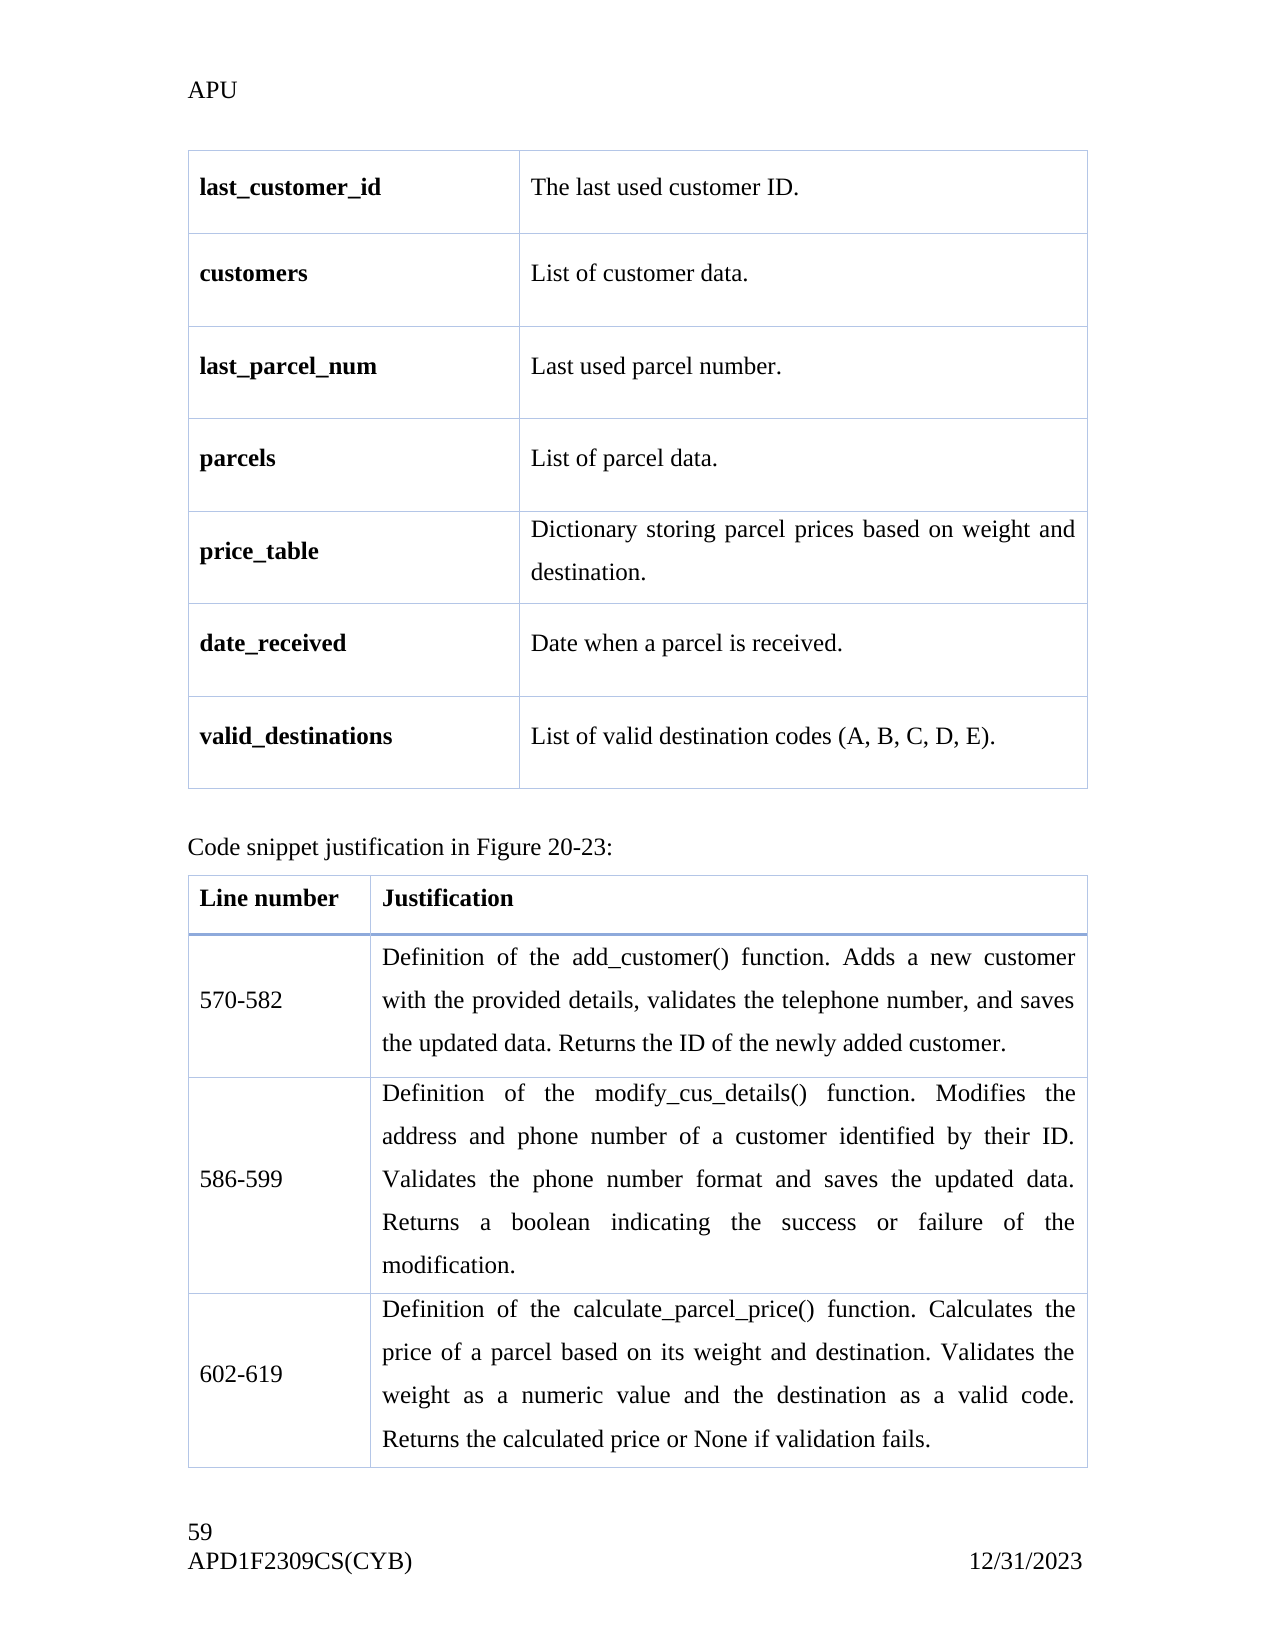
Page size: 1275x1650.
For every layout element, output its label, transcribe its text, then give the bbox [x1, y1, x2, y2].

table_cell Definition of the add_customer() function. Adds a new customer with the provided details, validates the telephone number, and saves the updated data. Returns the ID of the newly added customer. [371, 936, 1087, 1077]
table_cell Definition of the modify_cus_details() function. Modifies the address and phone number of a customer identified by their ID. Validates the phone number format and saves the updated data. Returns a boolean indicating the success or failure of the modification. [371, 1078, 1087, 1293]
table_cell 570-582 [189, 936, 370, 1077]
table_cell List of valid destination codes (A, B, C, D, E). [520, 697, 1087, 788]
table_header Line number [189, 876, 370, 933]
table_cell The last used customer ID. [520, 151, 1087, 233]
table_cell Last used parcel number. [520, 327, 1087, 418]
table_cell valid_destinations [189, 697, 519, 788]
table_cell parcels [189, 419, 519, 511]
table_cell last_parcel_num [189, 327, 519, 418]
table_cell customers [189, 234, 519, 326]
table_cell price_table [189, 512, 519, 603]
table_cell last_customer_id [189, 151, 519, 233]
table_cell Date when a parcel is received. [520, 604, 1087, 696]
table_cell 586-599 [189, 1078, 370, 1293]
table_cell Dictionary storing parcel prices based on weight and destination. [520, 512, 1087, 603]
table_cell 602-619 [189, 1294, 370, 1467]
table_cell date_received [189, 604, 519, 696]
table_header Justification [371, 876, 1087, 933]
table_cell List of parcel data. [520, 419, 1087, 511]
table_cell List of customer data. [520, 234, 1087, 326]
table_cell Definition of the calculate_parcel_price() function. Calculates the price of a parcel based on its weight and destination. Validates the weight as a numeric value and the destination as a valid code. Returns the calculated price or None if validation fails. [371, 1294, 1087, 1467]
text Code snippet justification in Figure 20-23: [187, 832, 1087, 861]
